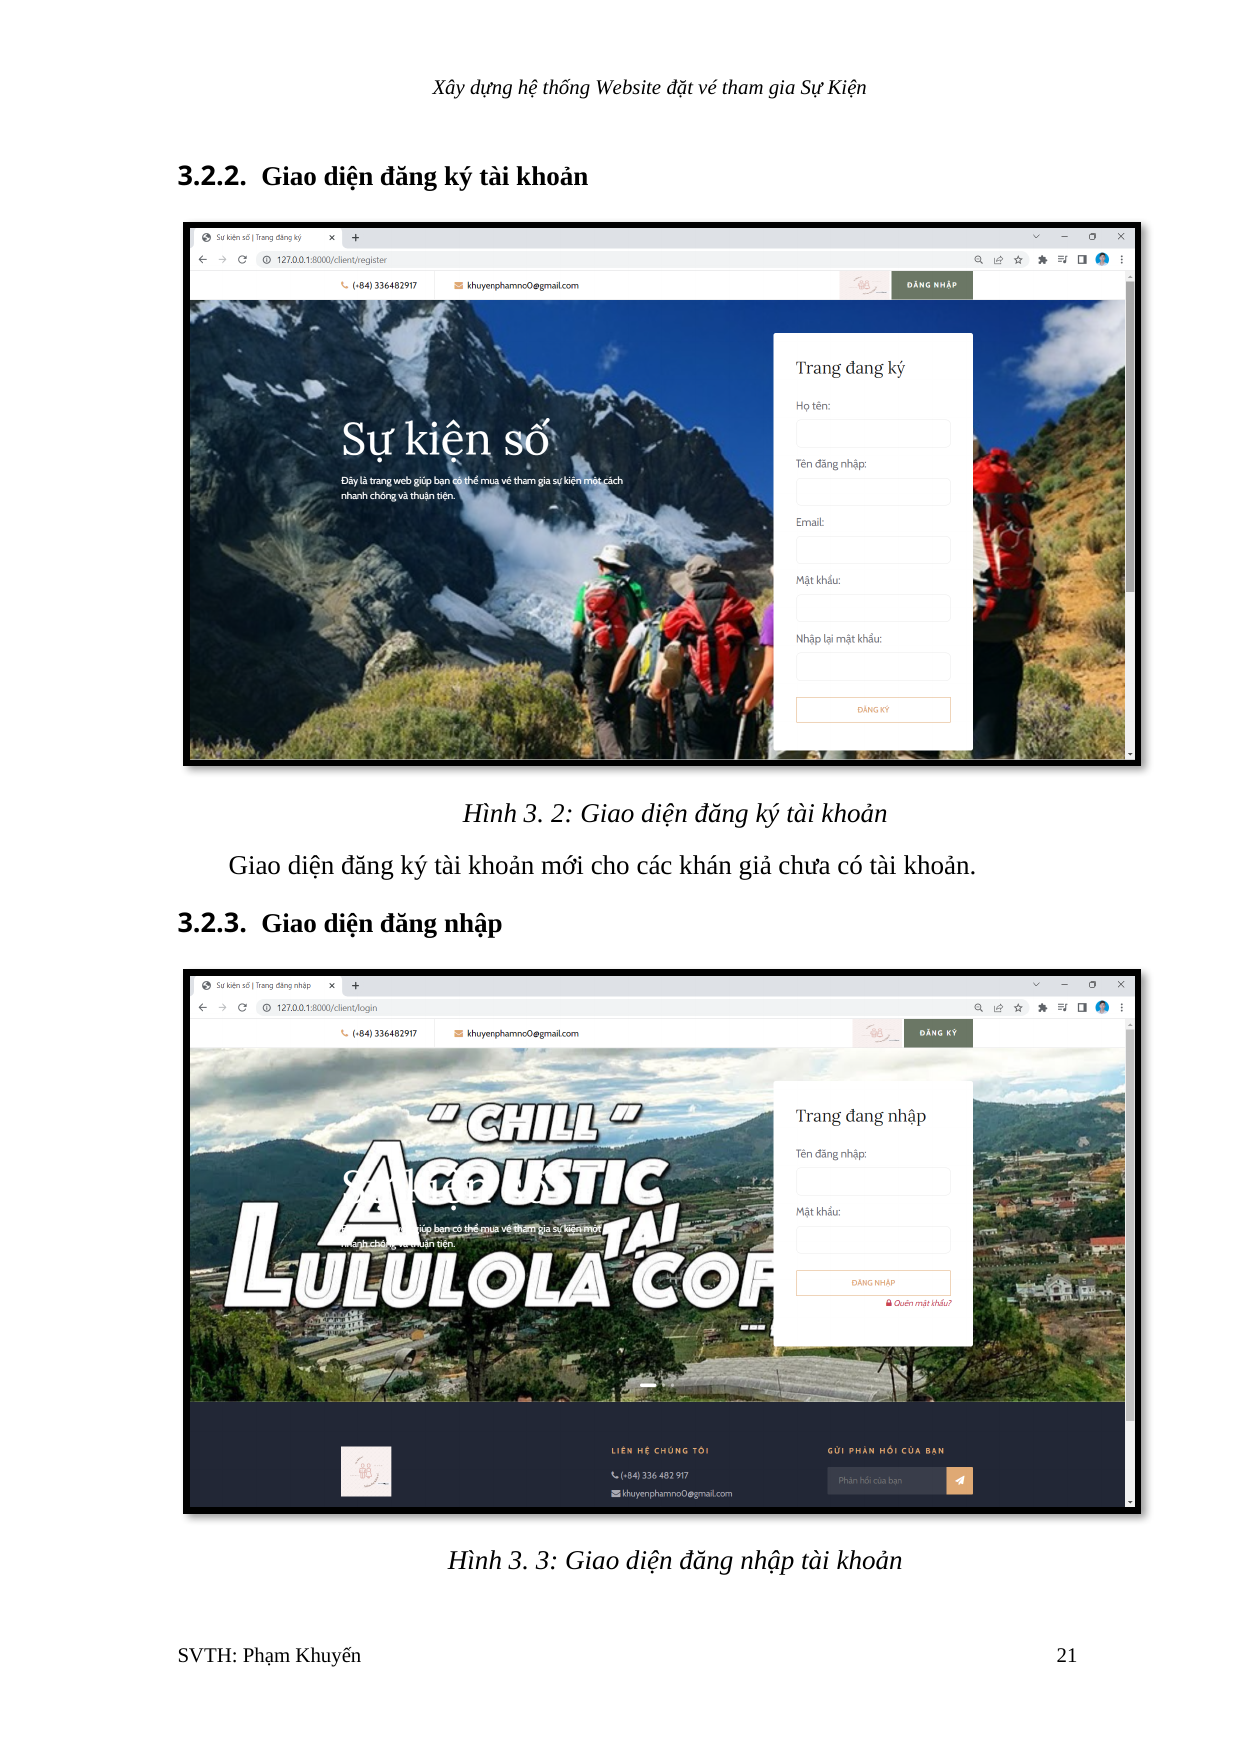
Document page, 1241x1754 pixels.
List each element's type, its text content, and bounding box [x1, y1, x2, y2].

subtitle Giao diện đăng ký tài khoản [177, 156, 1122, 193]
picture [190, 228, 1135, 760]
subtitle Giao diện đăng nhập [177, 904, 1122, 941]
text Giao diện đăng ký tài khoản mới cho các khán giả chưa có tài khoản. [177, 849, 1122, 880]
text Hình 3. 2: Giao diện đăng ký tài khoản [177, 797, 1122, 828]
picture [190, 976, 1135, 1507]
text Hình 3. 3: Giao diện đăng nhập tài khoản [177, 1544, 1122, 1576]
